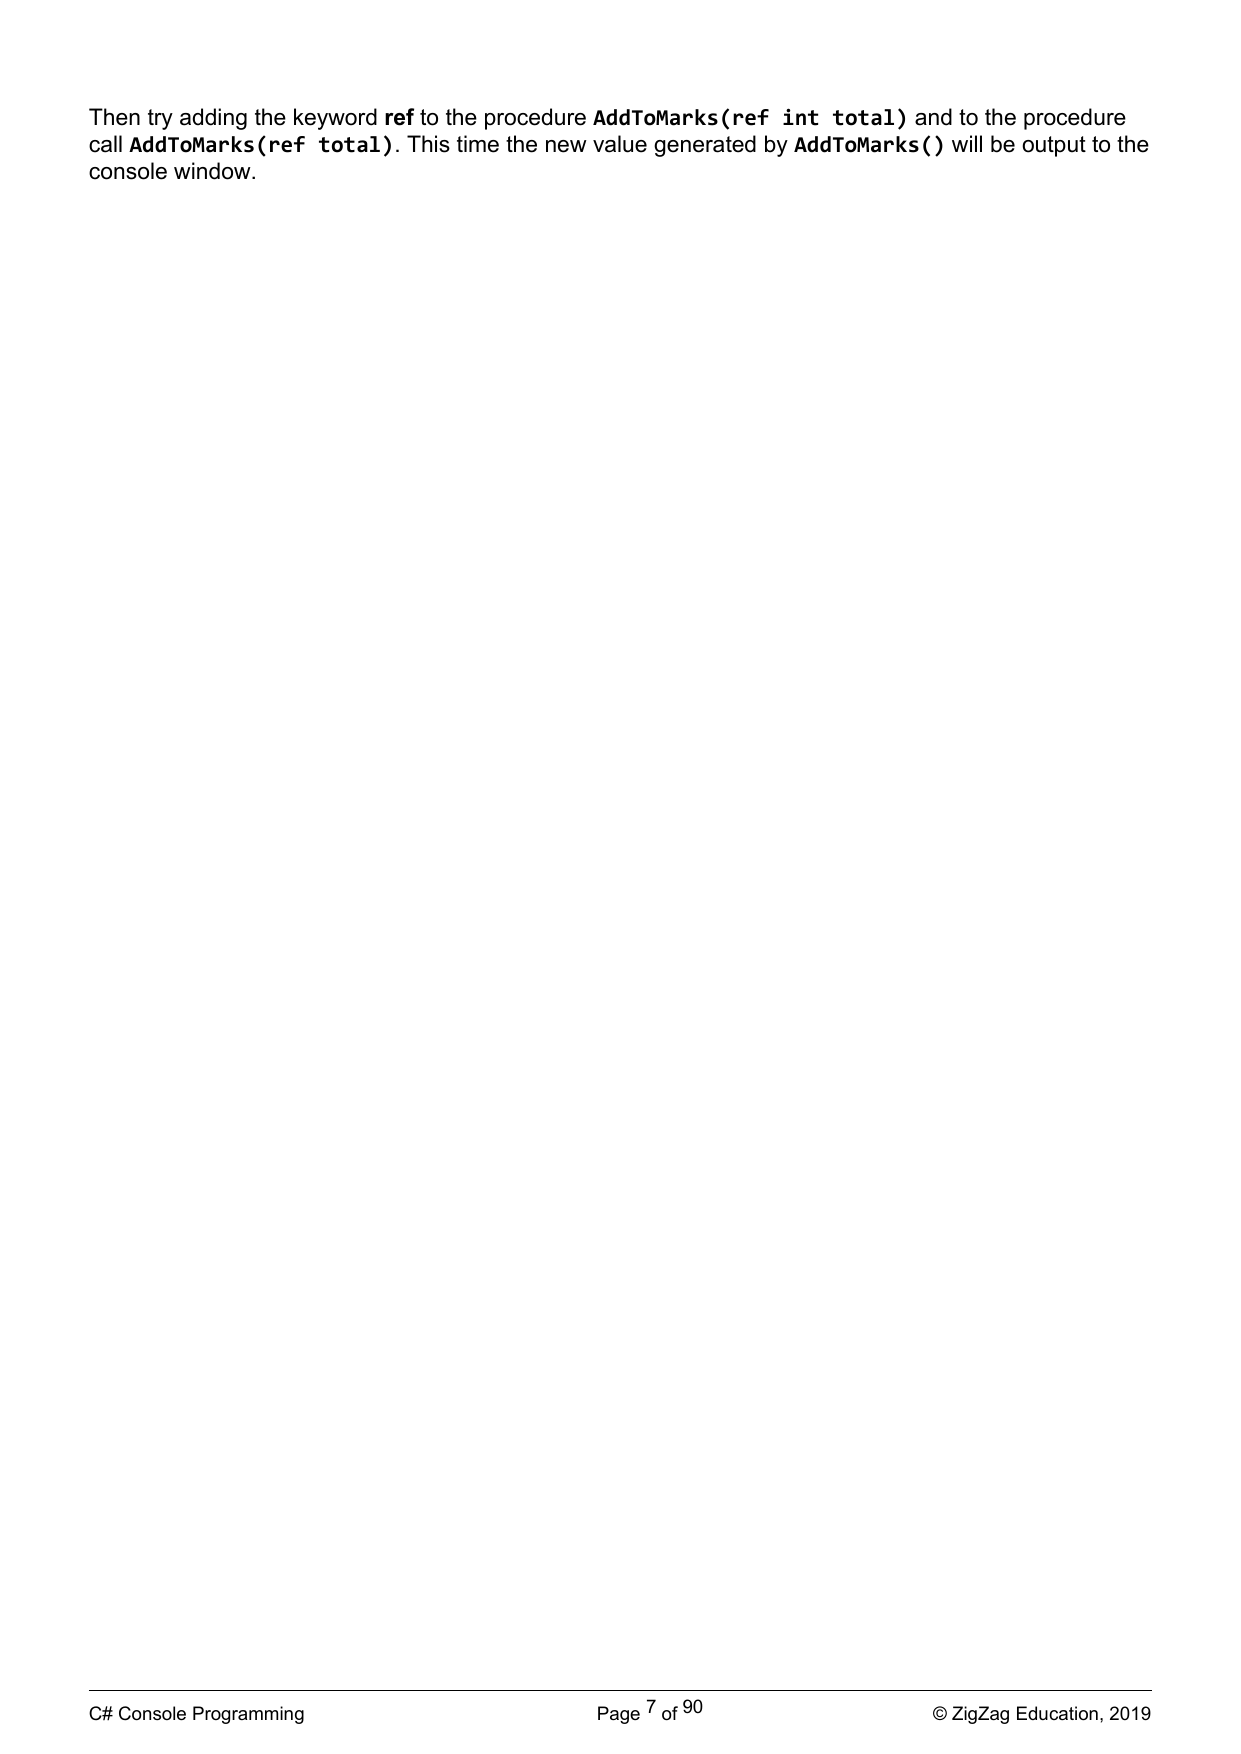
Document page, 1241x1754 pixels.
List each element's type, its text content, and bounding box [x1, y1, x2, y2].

text Then try adding the keyword ref to the procedure AddToMarks(ref int total) and to the procedure call AddToMarks(ref total). This time the new value generated by AddToMarks() will be output to the console window. [89, 103, 1152, 185]
